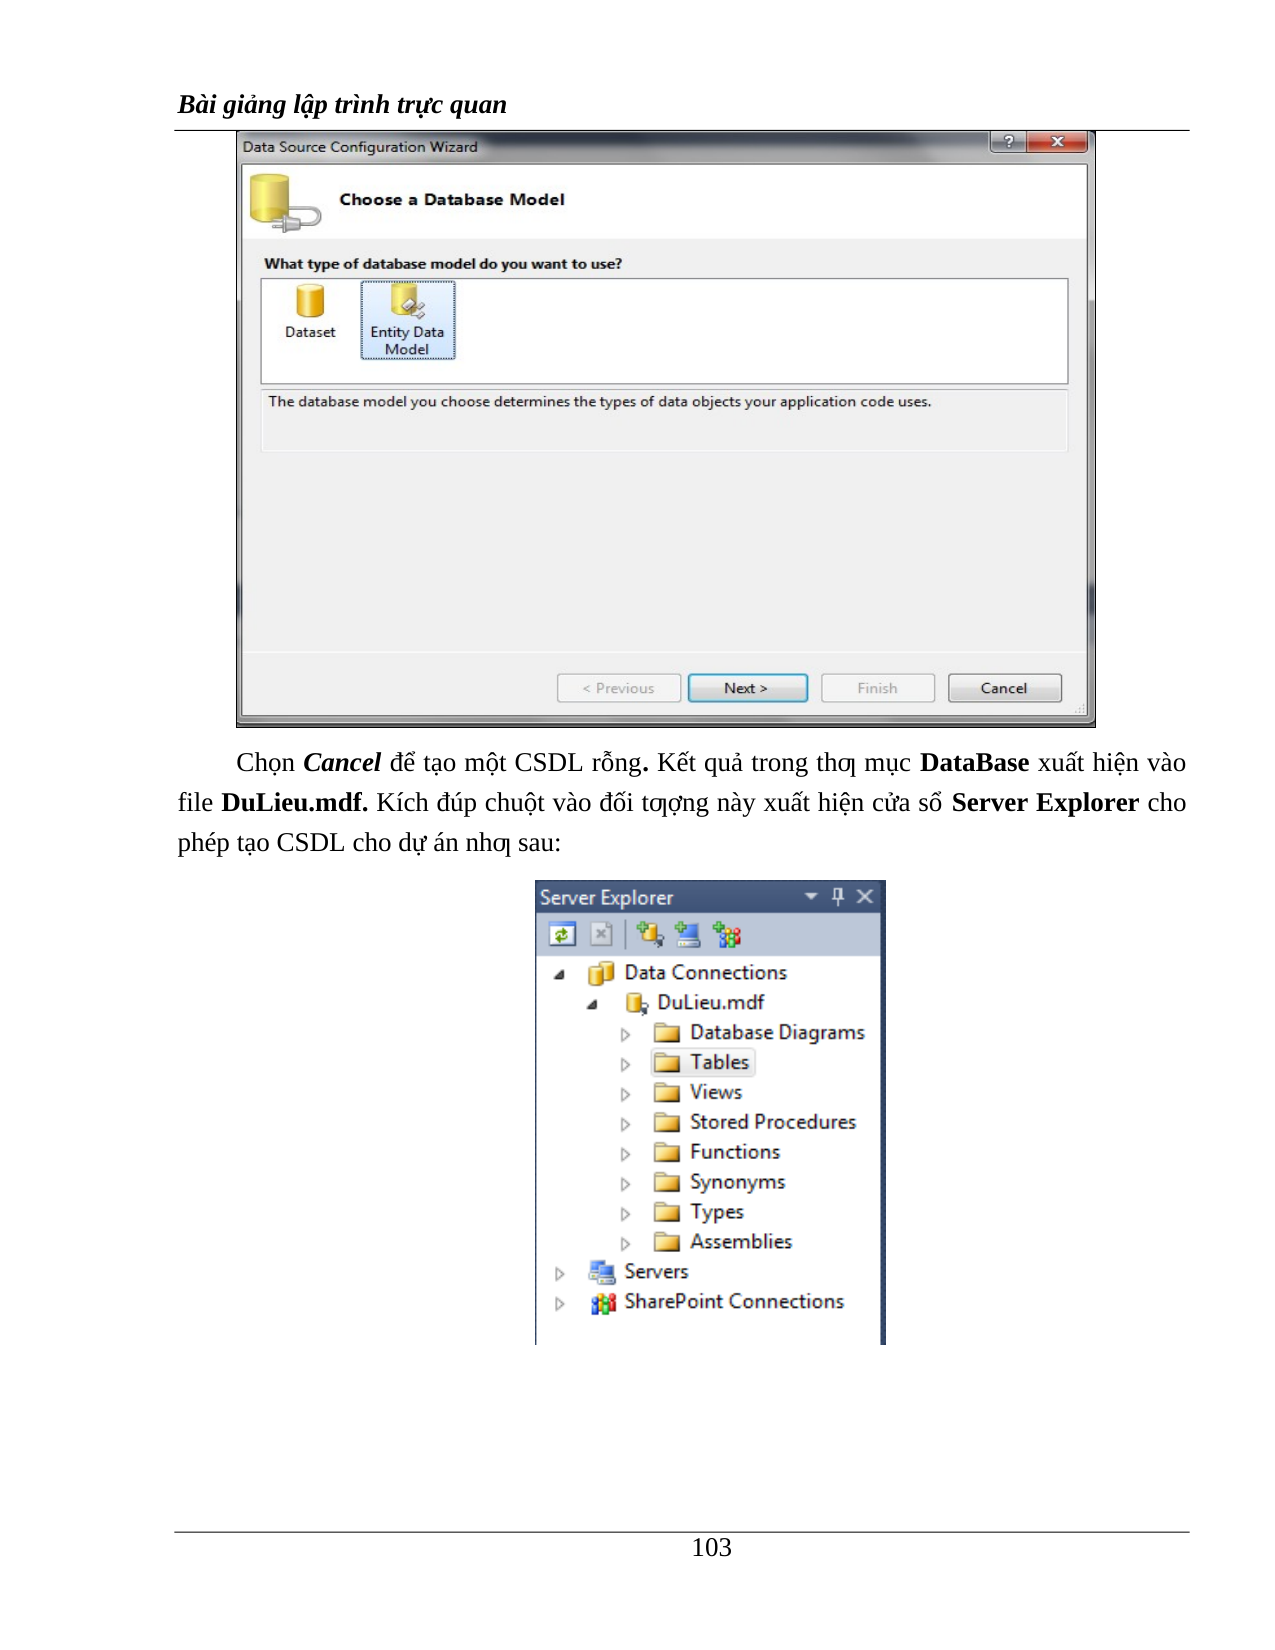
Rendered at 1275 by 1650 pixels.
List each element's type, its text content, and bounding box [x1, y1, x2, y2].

picture [535, 880, 886, 1345]
text Chọn Cancel để tạo một CSDL rỗng. Kết quả trong thƣ mục DataBase xuất hiện vào file DuLieu.mdf. Kích đúp chuột vào đối tƣợng này xuất hiện cửa sổ Server Explorer cho phép tạo CSDL cho dự án nhƣ sau: [177, 746, 1187, 858]
picture [237, 131, 1095, 727]
